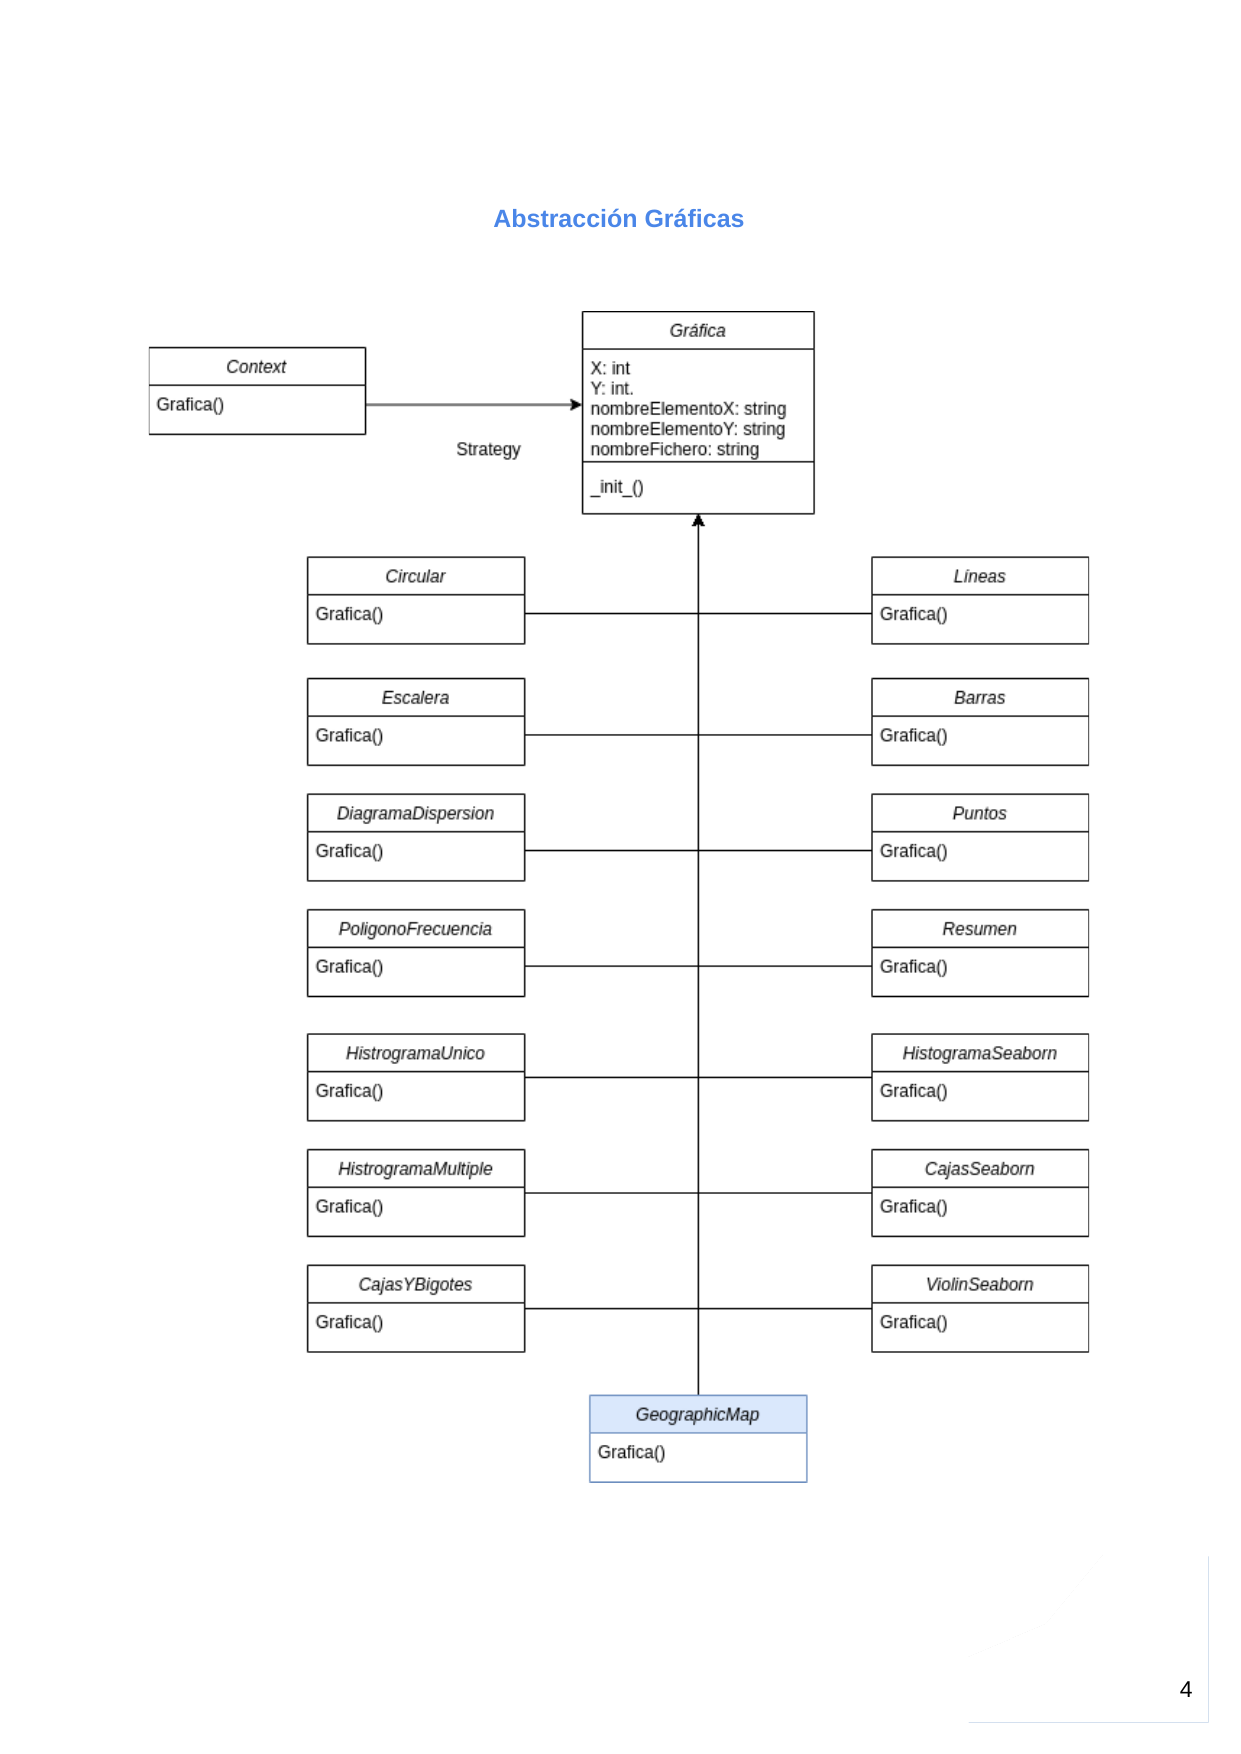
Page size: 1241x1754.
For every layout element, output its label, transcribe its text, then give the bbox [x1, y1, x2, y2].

text Abstracción Gráficas [148, 204, 1090, 233]
picture [148, 311, 1090, 1483]
picture [967, 1554, 1209, 1723]
